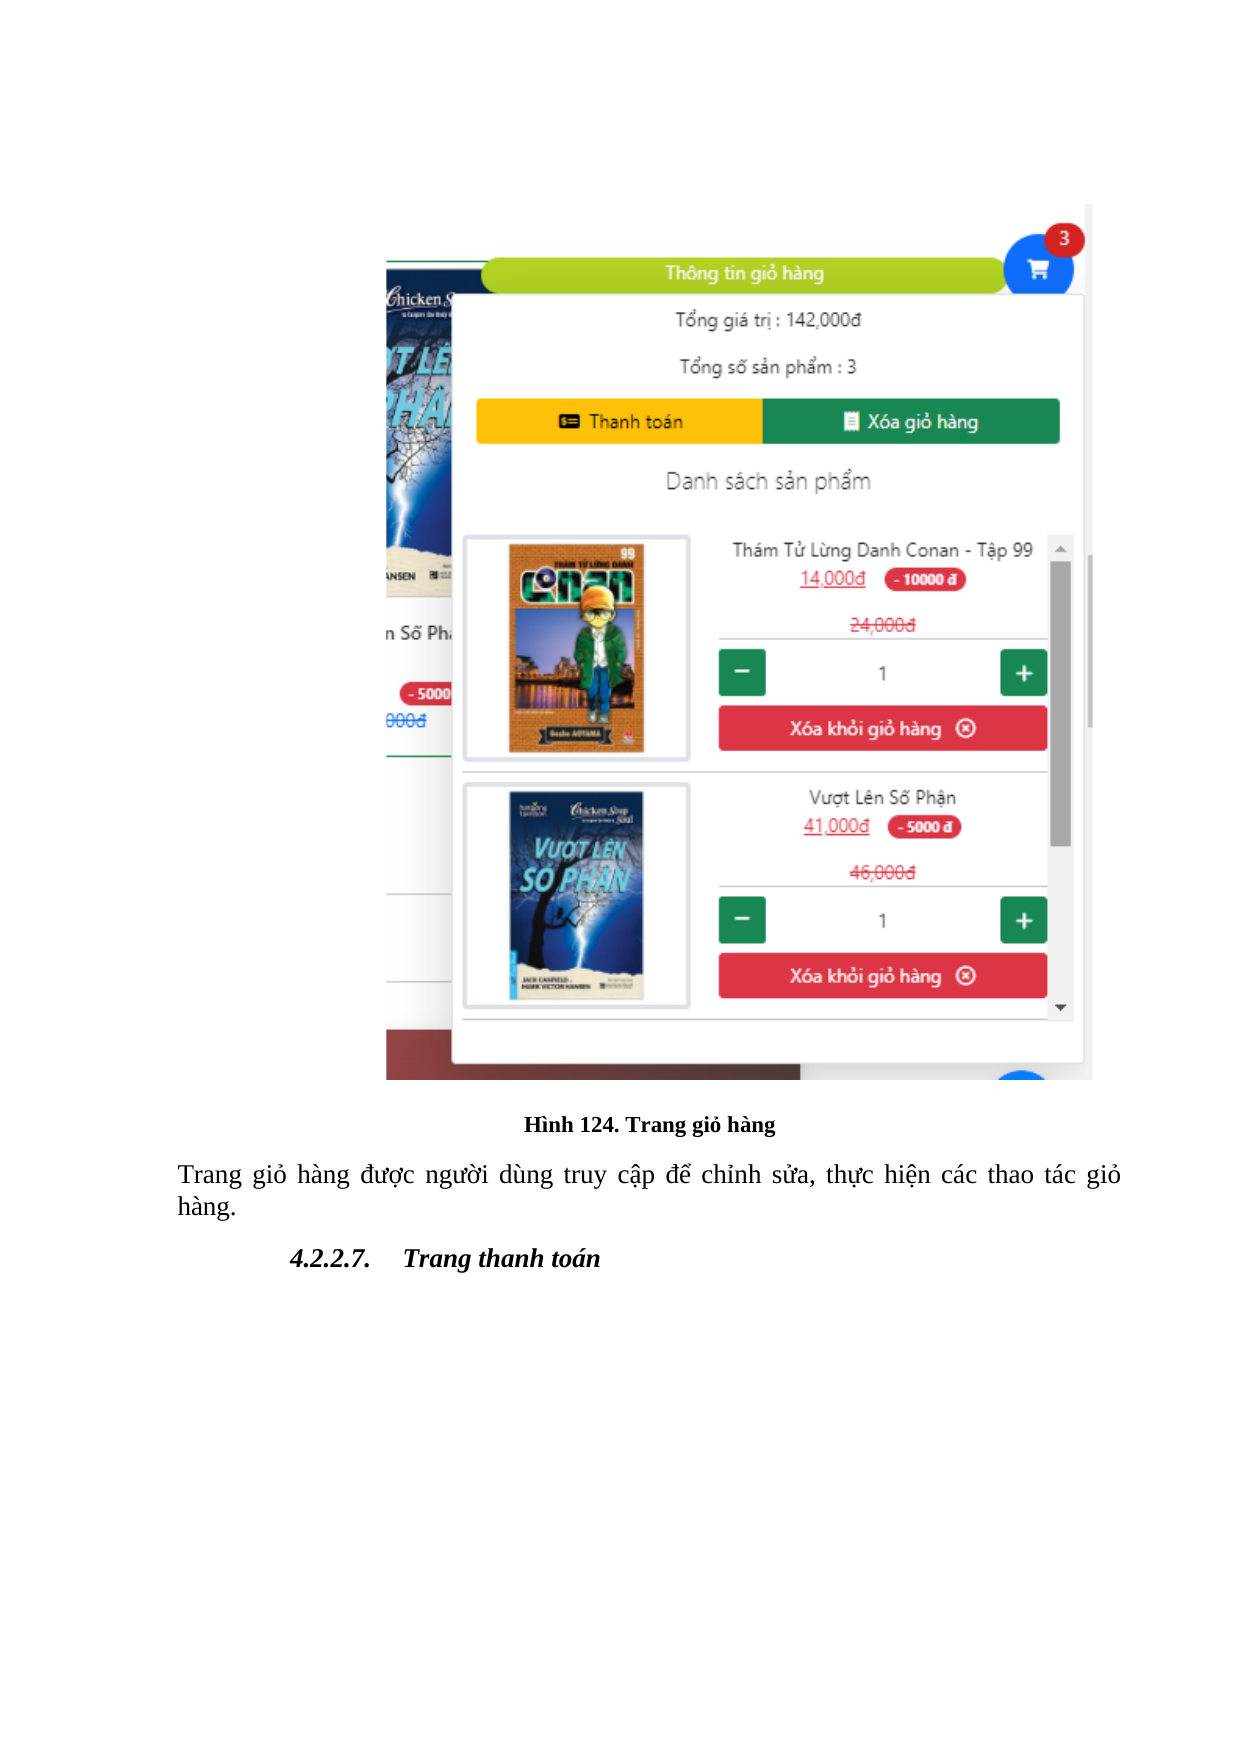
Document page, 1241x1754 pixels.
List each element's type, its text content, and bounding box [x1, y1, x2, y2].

text Trang giỏ hàng được người dùng truy cập để chỉnh sửa, thực hiện các thao tác giỏ hàng. [177, 1158, 1122, 1221]
text Hình 124. Trang giỏ hàng [177, 1111, 1122, 1138]
list Trang thanh toán [290, 1242, 1122, 1273]
picture [386, 204, 1093, 1080]
